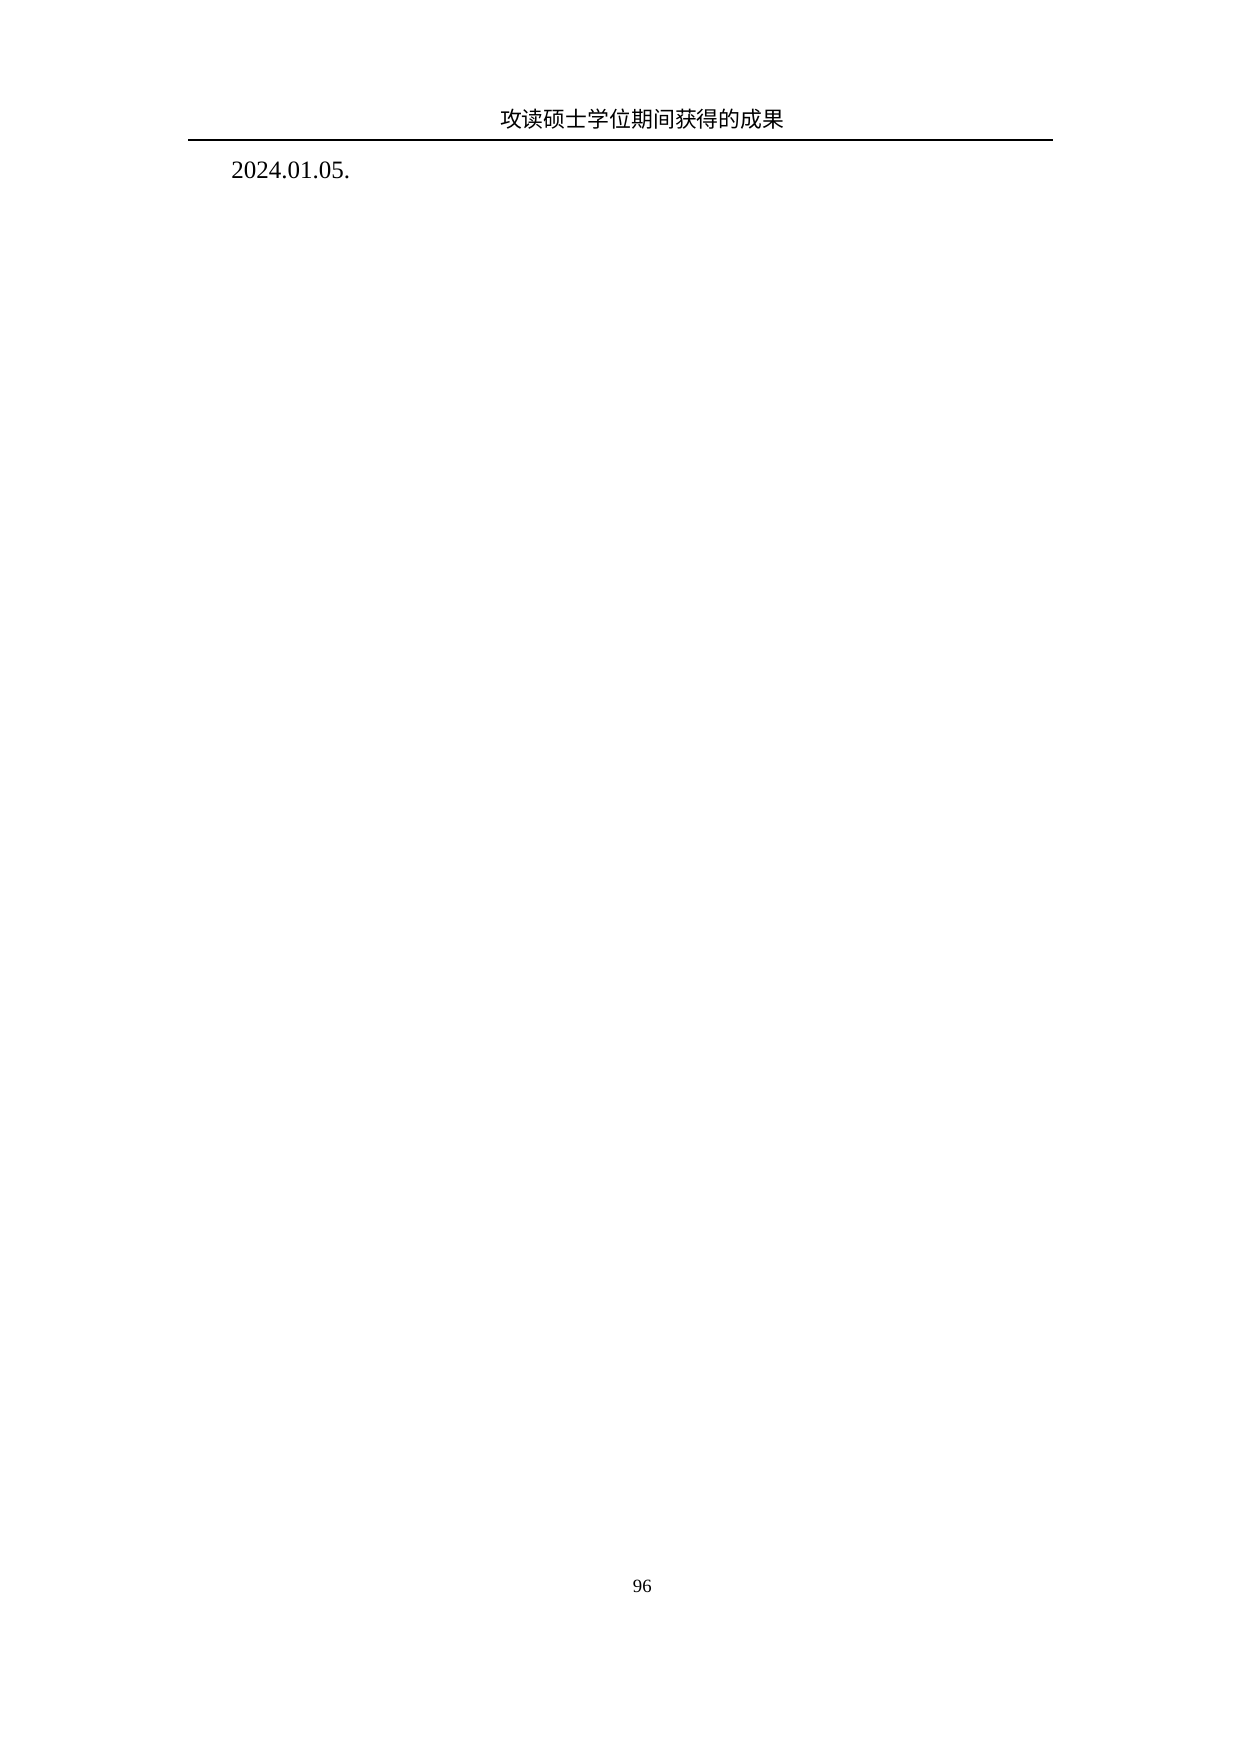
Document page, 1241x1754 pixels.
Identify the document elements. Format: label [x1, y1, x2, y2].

list [187, 153, 1053, 185]
